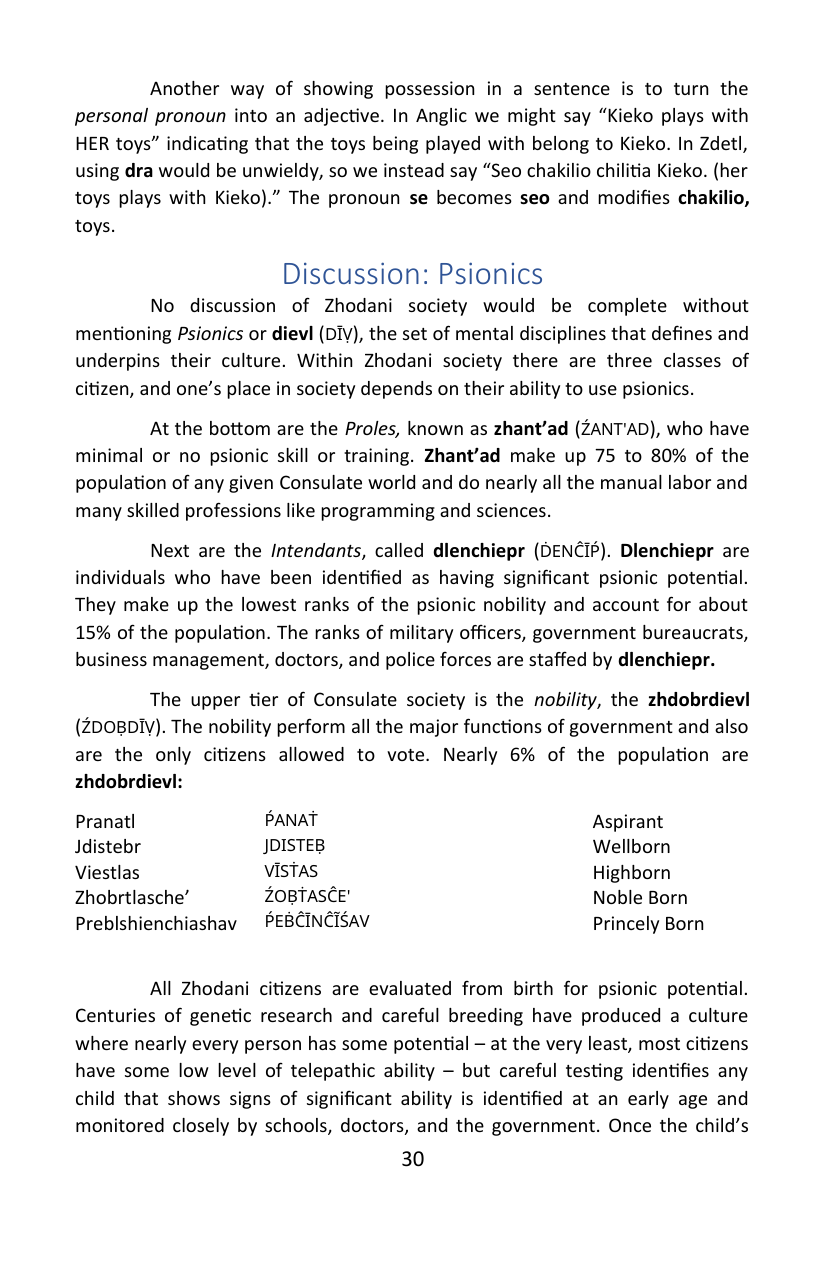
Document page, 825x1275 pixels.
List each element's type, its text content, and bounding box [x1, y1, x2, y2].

table_cell Noble Born [581, 885, 761, 910]
table_cell Highborn [581, 859, 761, 884]
table_header Aspirant [581, 808, 761, 834]
text The upper tier of Consulate society is the nobility, the zhdobrdievl (ŹDOḄDĪṾ). The nobility perform all the major functions of government and also are the only citizens allowed to vote. Nearly 6% of the population are zhdobrdievl: [75, 686, 750, 794]
table_cell Preblshienchiashav [64, 910, 253, 935]
table_header Pranatl [64, 808, 253, 834]
text Another way of showing possession in a sentence is to turn the personal pronoun into an adjective. In Anglic we might say “Kieko plays with HER toys” indicating that the toys being played with belong to Kieko. In Zdetl, using dra would be unwieldy, so we instead say “Seo chakilio chilitia Kieko. (her toys plays with Kieko).” The pronoun se becomes seo and modifies chakilio, toys. [75, 75, 750, 237]
text At the bottom are the Proles, known as zhant’ad (ŹANT'AD), who have minimal or no psionic skill or training. Zhant’ad make up 75 to 80% of the population of any given Consulate world and do nearly all the manual labor and many skilled professions like programming and sciences. [75, 415, 750, 522]
table_header ṔANAṪ [253, 808, 581, 834]
table_cell ŹOḄṪASĈE' [253, 885, 581, 910]
table_cell Zhobrtlasche’ [64, 885, 253, 910]
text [75, 975, 750, 1138]
table_cell VĪSṪAS [253, 859, 581, 884]
table_cell JDISTEḄ [253, 834, 581, 859]
table_cell Viestlas [64, 859, 253, 884]
subtitle Discussion: Psionics [75, 252, 750, 293]
text Next are the Intendants, called dlenchiepr (ḊENĈĪṔ). Dlenchiepr are individuals who have been identified as having significant psionic potential. They make up the lowest ranks of the psionic nobility and account for about 15% of the population. The ranks of military officers, government bureaucrats, business management, doctors, and police forces are staffed by dlenchiepr. [75, 537, 750, 672]
table_cell ṔEḂĈĪNĈĨŚAV [253, 910, 581, 935]
table_cell Jdistebr [64, 834, 253, 859]
text No discussion of Zhodani society would be complete without mentioning Psionics or dievl (DĪṾ), the set of mental disciplines that defines and underpins their culture. Within Zhodani society there are three classes of citizen, and one’s place in society depends on their ability to use psionics. [75, 293, 750, 400]
table_cell Wellborn [581, 834, 761, 859]
table_cell Princely Born [581, 910, 761, 935]
